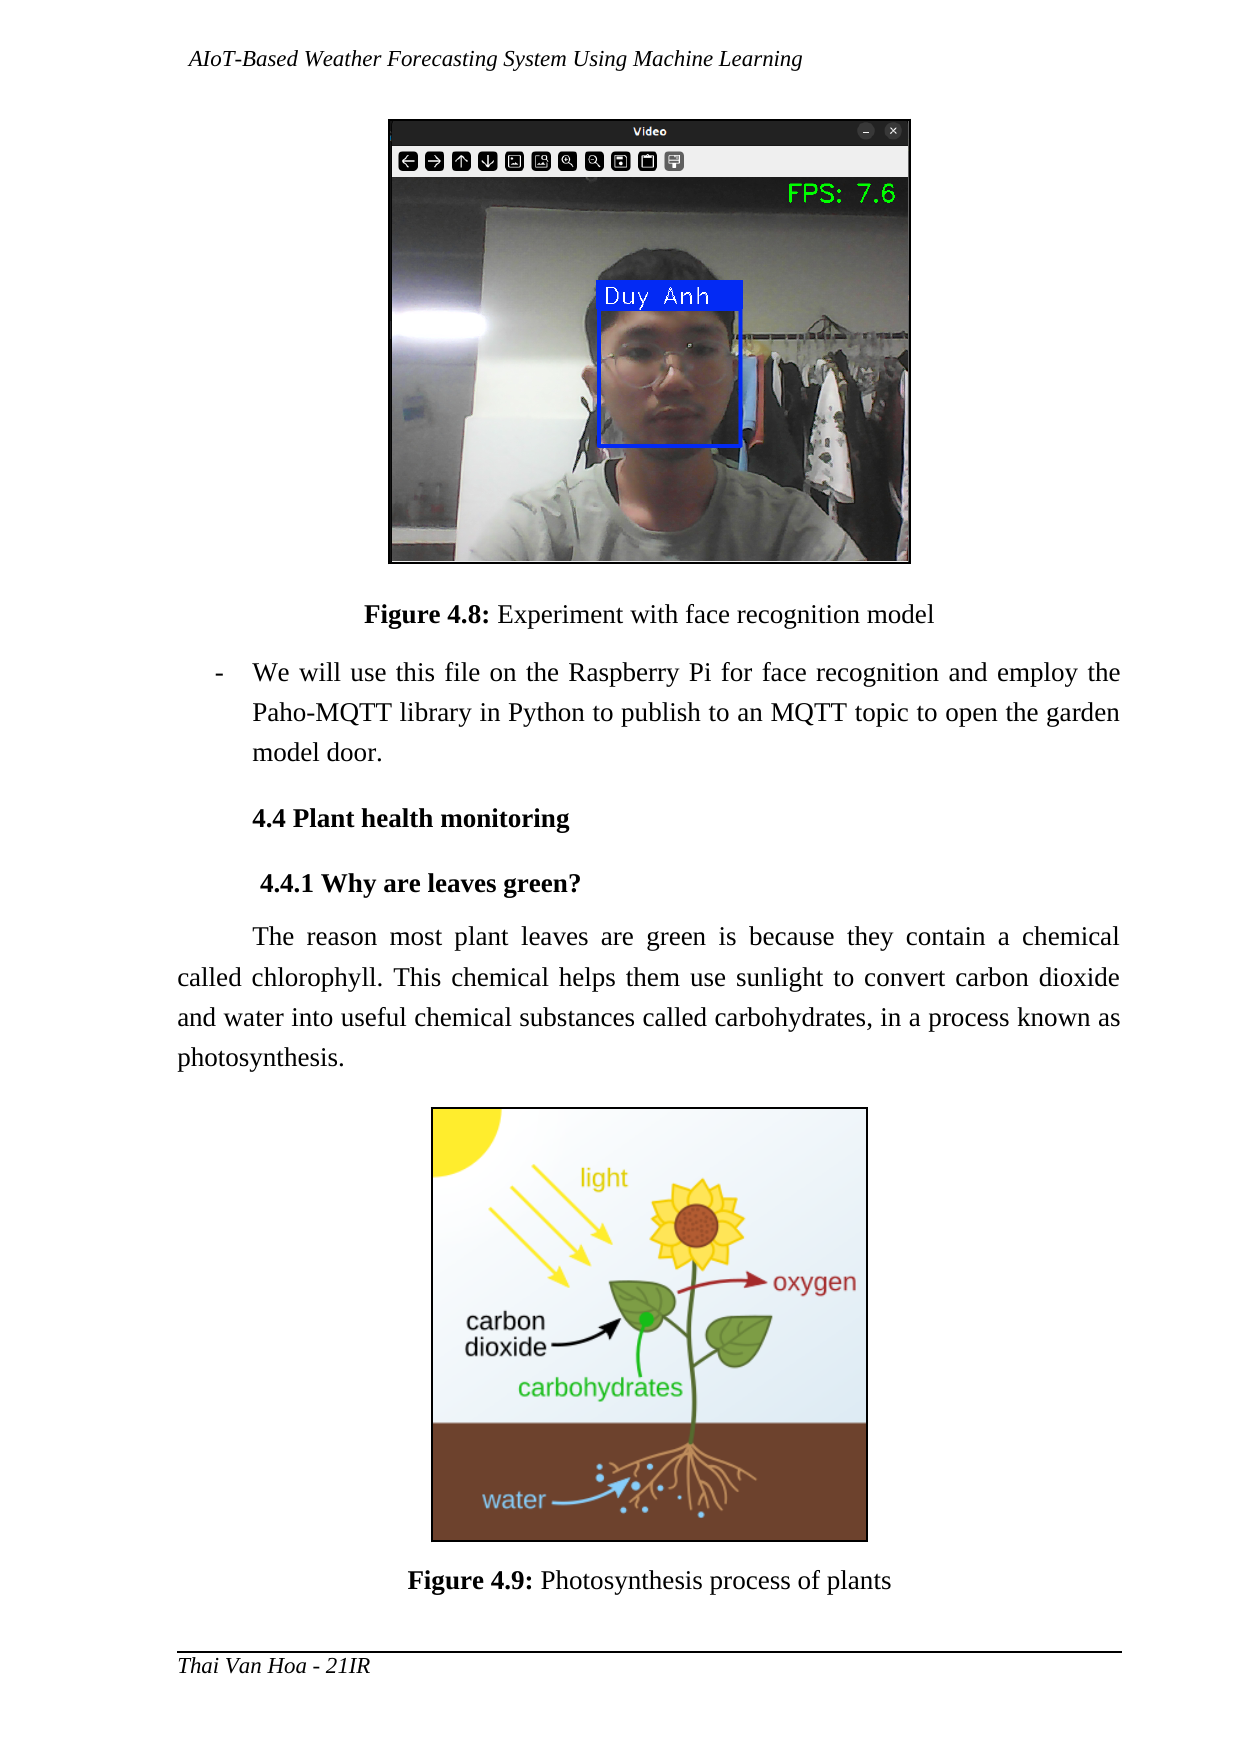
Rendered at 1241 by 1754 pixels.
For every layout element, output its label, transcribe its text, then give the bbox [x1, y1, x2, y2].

subtitle 4.4.1 Why are leaves green? [177, 867, 1122, 898]
subtitle 4.4 Plant health monitoring [252, 802, 1122, 833]
picture [390, 121, 909, 562]
picture [433, 1109, 866, 1540]
text Figure 4.9: Photosynthesis process of plants [177, 1564, 1122, 1595]
text Figure 4.8: Experiment with face recognition model [177, 599, 1122, 630]
list We will use this file on the Raspberry Pi for face recognition and employ the Paho-MQTT library in Python to publish to an MQTT topic to open the garden model door. [214, 656, 1122, 768]
text The reason most plant leaves are green is because they contain a chemical called chlorophyll. This chemical helps them use sunlight to convert carbon dioxide and water into useful chemical substances called carbohydrates, in a process known as photosynthesis. [177, 920, 1122, 1073]
